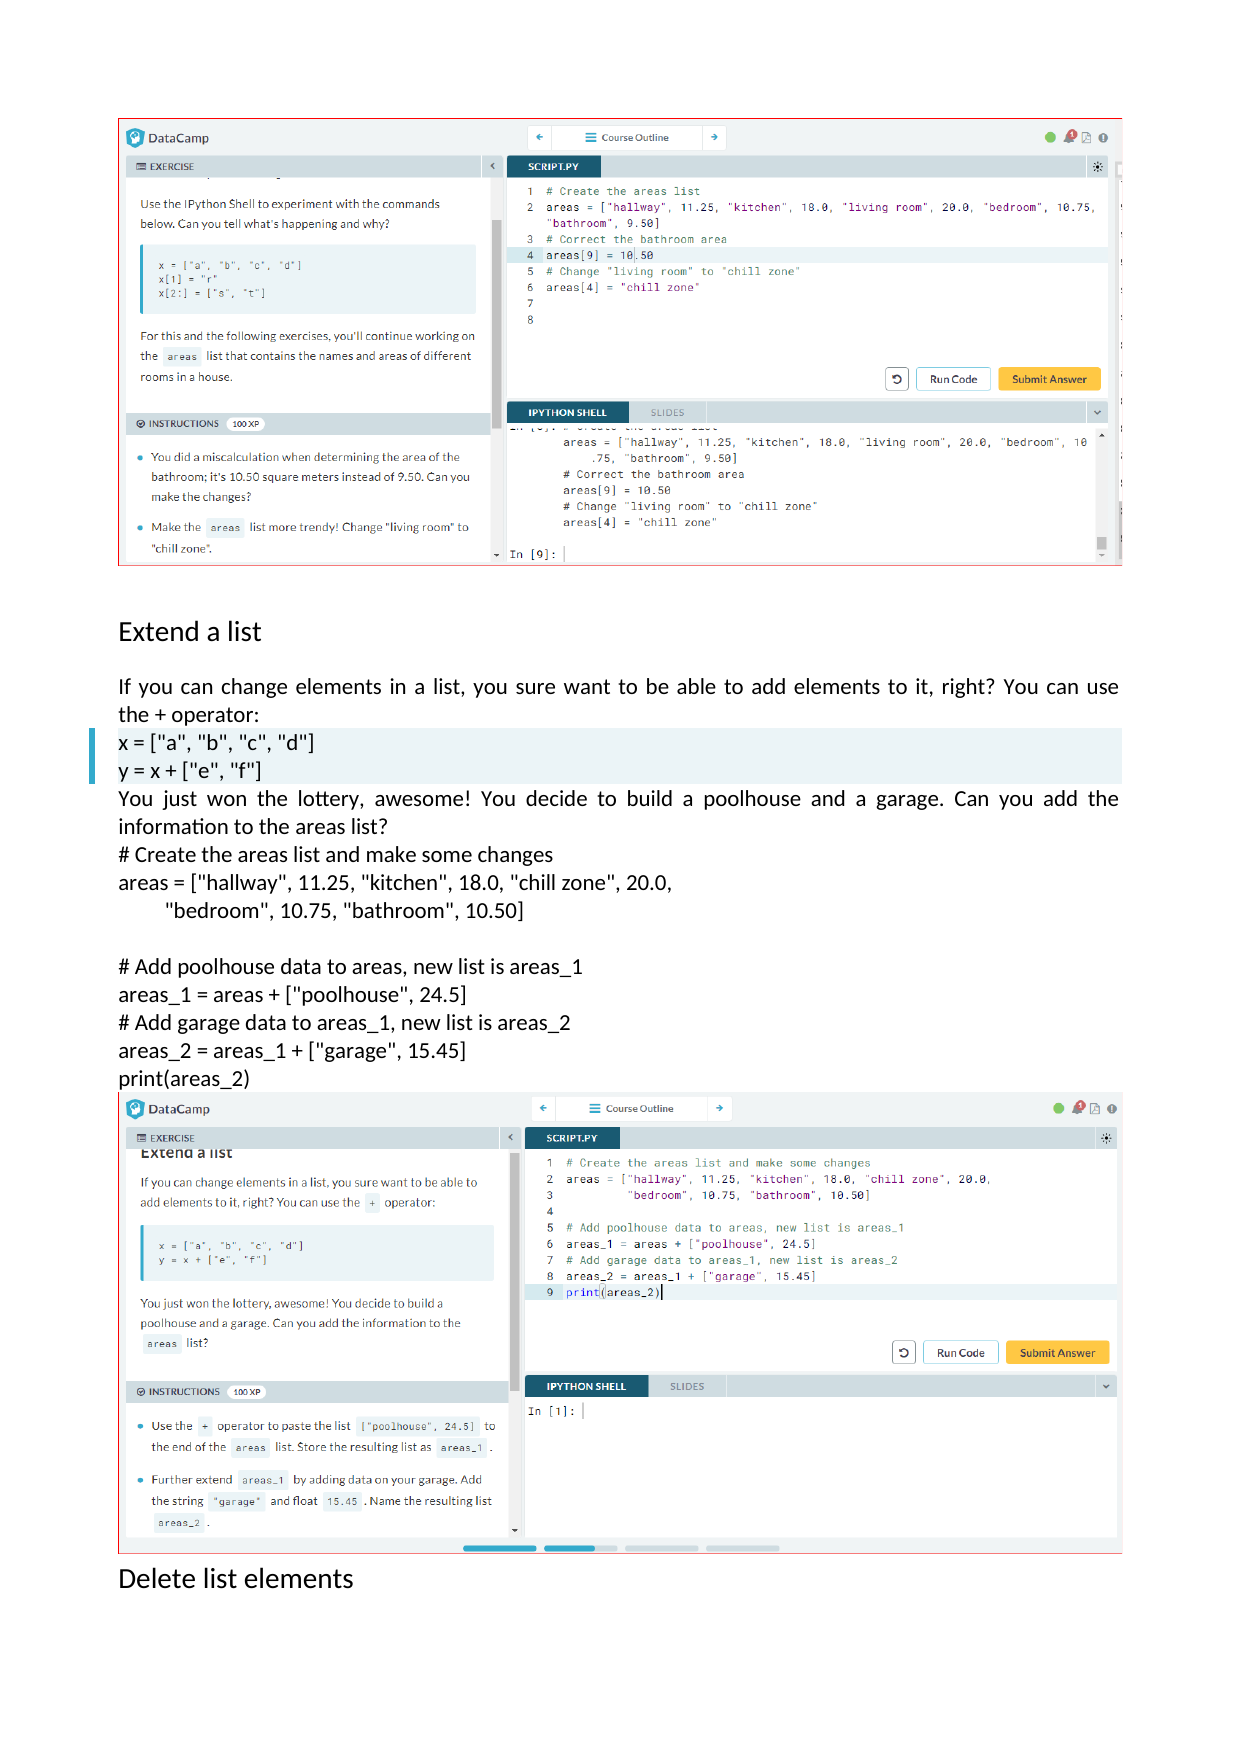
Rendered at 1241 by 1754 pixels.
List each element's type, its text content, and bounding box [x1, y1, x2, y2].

subtitle Extend a list [118, 613, 1122, 648]
text # Create the areas list and make some changes [118, 840, 1122, 868]
subtitle Delete list elements [118, 1560, 1122, 1596]
text You just won the lottery, awesome! You decide to build a poolhouse and a garage. Can you add the information to the areas list? [118, 784, 1122, 840]
picture [118, 1092, 1123, 1554]
text # Add garage data to areas_1, new list is areas_2 [118, 1008, 1122, 1036]
text # Add poolhouse data to areas, new list is areas_1 [118, 952, 1122, 980]
text areas_1 = areas + ["poolhouse", 24.5] [118, 980, 1122, 1008]
picture [118, 118, 1123, 566]
text "bedroom", 10.75, "bathroom", 10.50] [118, 896, 1122, 924]
text areas = ["hallway", 11.25, "kitchen", 18.0, "chill zone", 20.0, [118, 868, 1122, 896]
text areas_2 = areas_1 + ["garage", 15.45] [118, 1036, 1122, 1064]
text x = ["a", "b", "c", "d"] [118, 728, 1122, 756]
text print(areas_2) [118, 1064, 1122, 1092]
text If you can change elements in a list, you sure want to be able to add elements to it, right? You can use the + operator: [118, 672, 1122, 728]
text y = x + ["e", "f"] [118, 756, 1122, 784]
